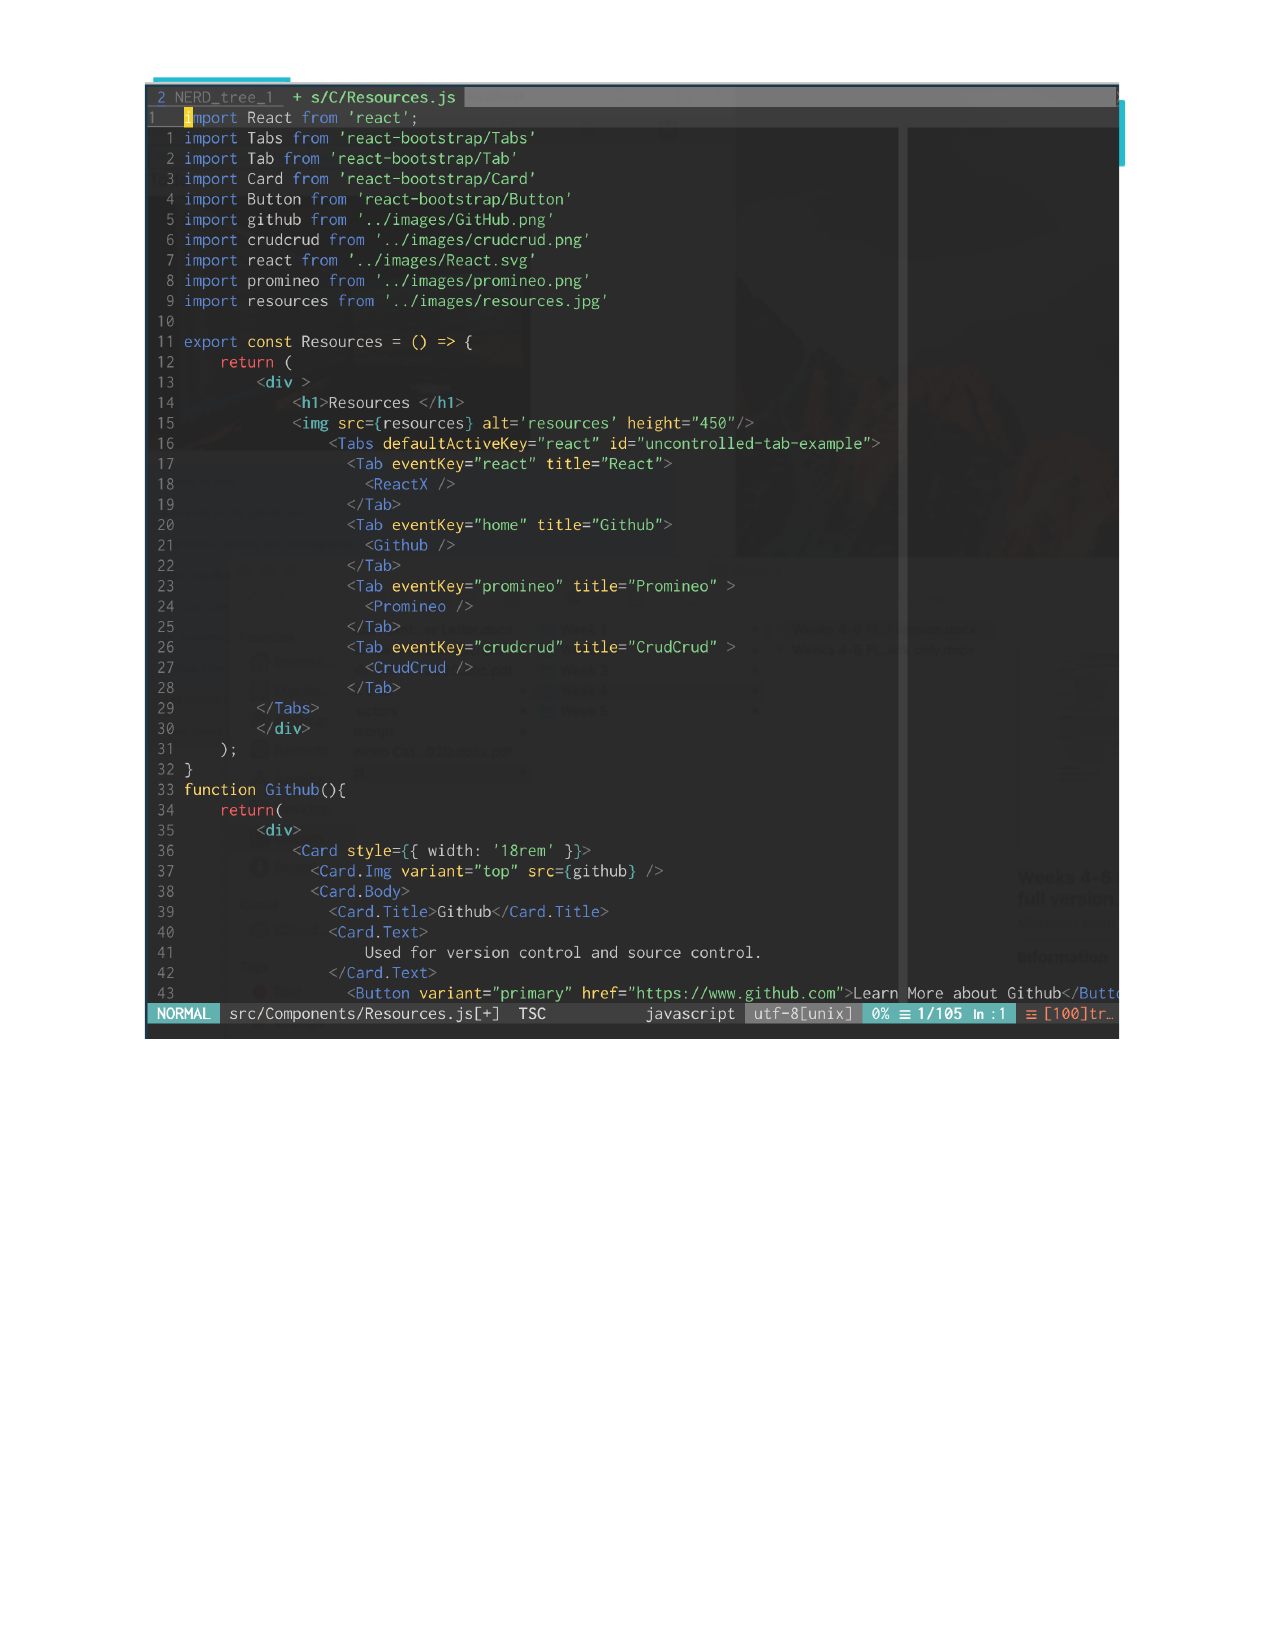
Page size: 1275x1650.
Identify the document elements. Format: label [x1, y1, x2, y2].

picture [144, 75, 1125, 1039]
